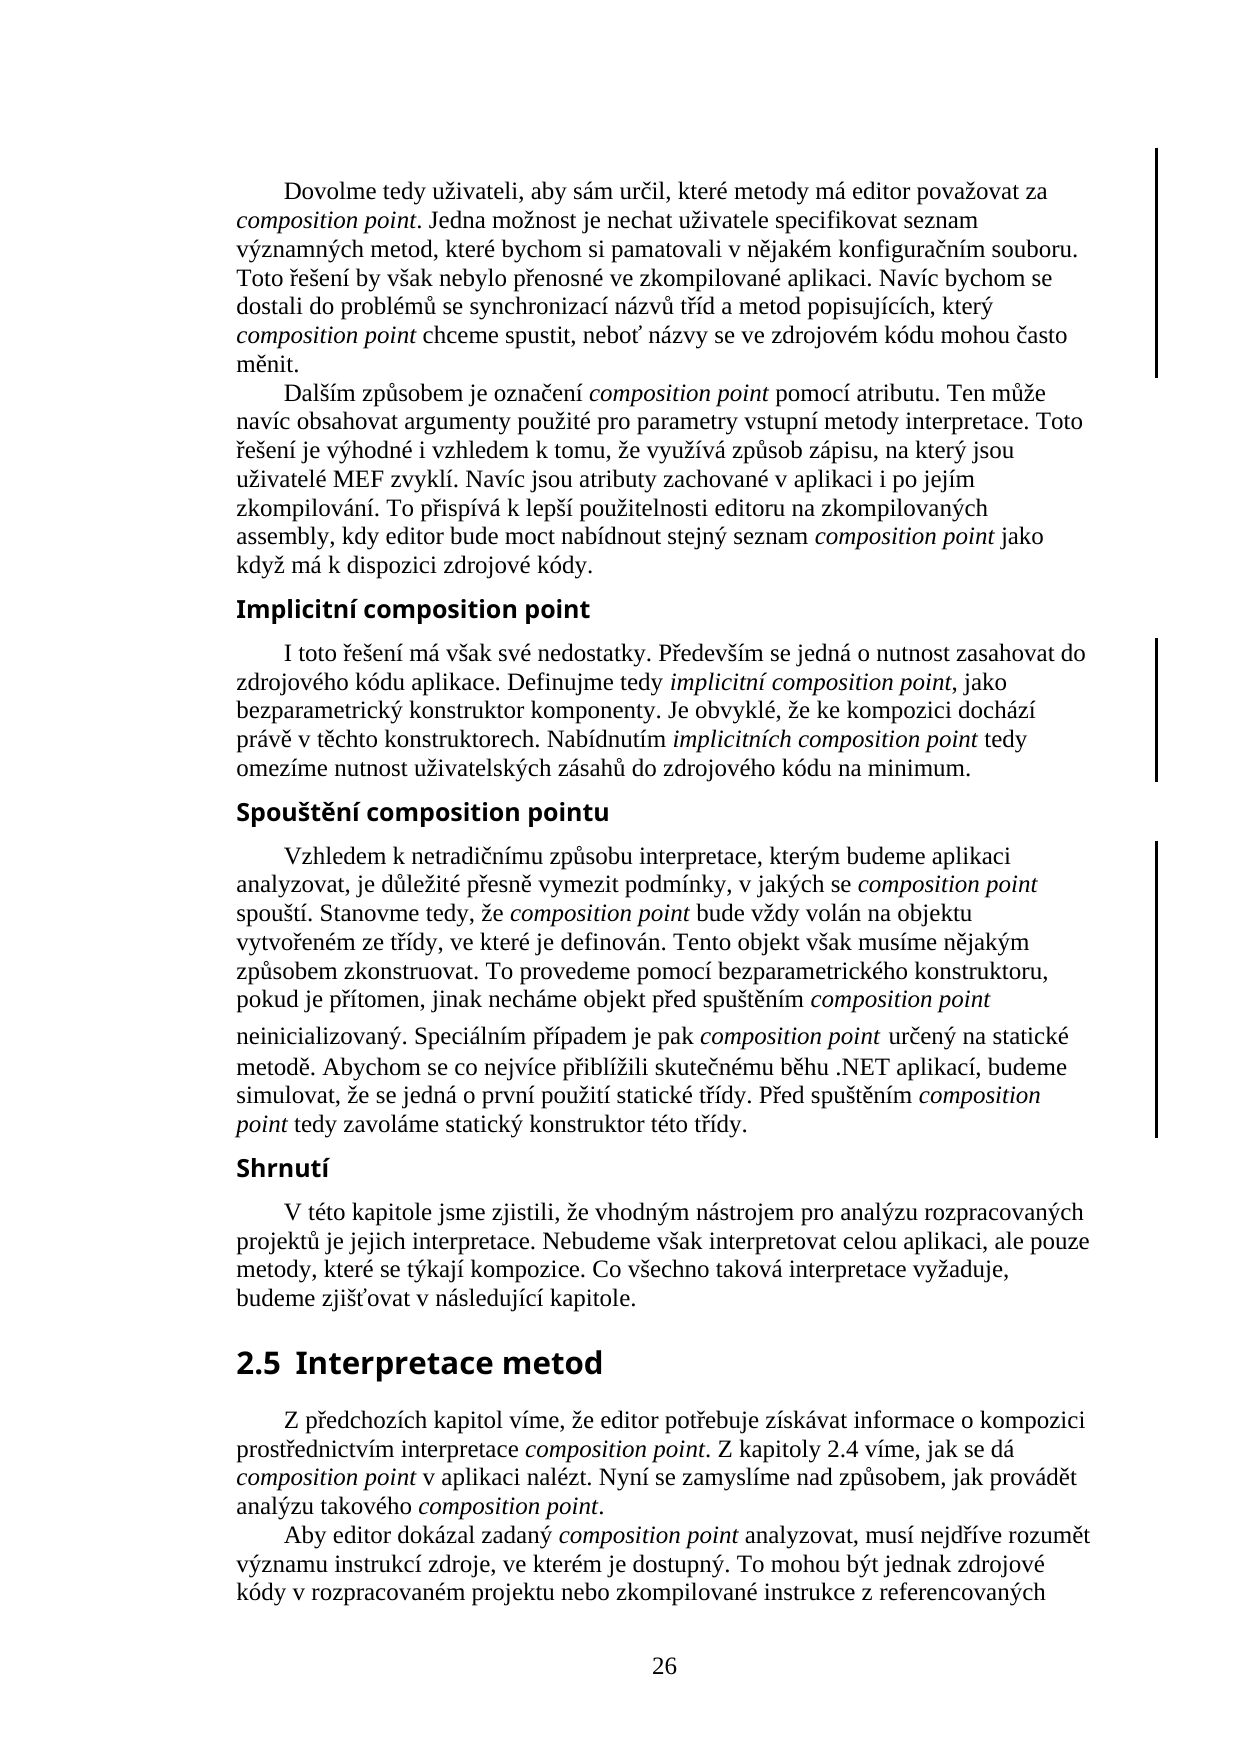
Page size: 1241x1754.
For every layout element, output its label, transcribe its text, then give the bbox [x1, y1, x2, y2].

text Spouštění composition pointu [236, 794, 1092, 828]
subtitle Interpretace metod [236, 1341, 1092, 1384]
text Z předchozích kapitol víme, že editor potřebuje získávat informace o kompozici prostřednictvím interpretace composition point. Z kapitoly 2.4 víme, jak se dá composition point v aplikaci nalézt. Nyní se zamyslíme nad způsobem, jak provádět analýzu takového composition point. [236, 1405, 1092, 1520]
text Vzhledem k netradičnímu způsobu interpretace, kterým budeme aplikaci analyzovat, je důležité přesně vymezit podmínky, v jakých se composition point spouští. Stanovme tedy, že composition point bude vždy volán na objektu vytvořeném ze třídy, ve které je definován. Tento objekt však musíme nějakým způsobem zkonstruovat. To provedeme pomocí bezparametrického konstruktoru, pokud je přítomen, jinak necháme objekt před spuštěním composition point neinicializovaný. Speciálním případem je pak composition point určený na statické metodě. Abychom se co nejvíce přiblížili skutečnému běhu .NET aplikací, budeme simulovat, že se jedná o první použití statické třídy. Před spuštěním composition point tedy zavoláme statický konstruktor této třídy. [236, 841, 1155, 1138]
text Implicitní composition point [236, 591, 1092, 626]
text I toto řešení má však své nedostatky. Především se jedná o nutnost zasahovat do zdrojového kódu aplikace. Definujme tedy implicitní composition point, jako bezparametrický konstruktor komponenty. Je obvyklé, že ke kompozici dochází právě v těchto konstruktorech. Nabídnutím implicitních composition point tedy omezíme nutnost uživatelských zásahů do zdrojového kódu na minimum. [236, 638, 1155, 782]
text Dovolme tedy uživateli, aby sám určil, které metody má editor považovat za composition point. Jedna možnost je nechat uživatele specifikovat seznam významných metod, které bychom si pamatovali v nějakém konfiguračním souboru. Toto řešení by však nebylo přenosné ve zkompilované aplikaci. Navíc bychom se dostali do problémů se synchronizací názvů tříd a metod popisujících, který composition point chceme spustit, neboť názvy se ve zdrojovém kódu mohou často měnit. [236, 176, 1092, 378]
text V této kapitole jsme zjistili, že vhodným nástrojem pro analýzu rozpracovaných projektů je jejich interpretace. Nebudeme však interpretovat celou aplikaci, ale pouze metody, které se týkají kompozice. Co všechno taková interpretace vyžaduje, budeme zjišťovat v následující kapitole. [236, 1197, 1092, 1312]
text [236, 1520, 1092, 1606]
text Shrnutí [236, 1150, 1092, 1184]
text Dalším způsobem je označení composition point pomocí atributu. Ten může navíc obsahovat argumenty použité pro parametry vstupní metody interpretace. Toto řešení je výhodné i vzhledem k tomu, že využívá způsob zápisu, na který jsou uživatelé MEF zvyklí. Navíc jsou atributy zachované v aplikaci i po jejím zkompilování. To přispívá k lepší použitelnosti editoru na zkompilovaných assembly, kdy editor bude moct nabídnout stejný seznam composition point jako když má k dispozici zdrojové kódy. [236, 378, 1092, 579]
